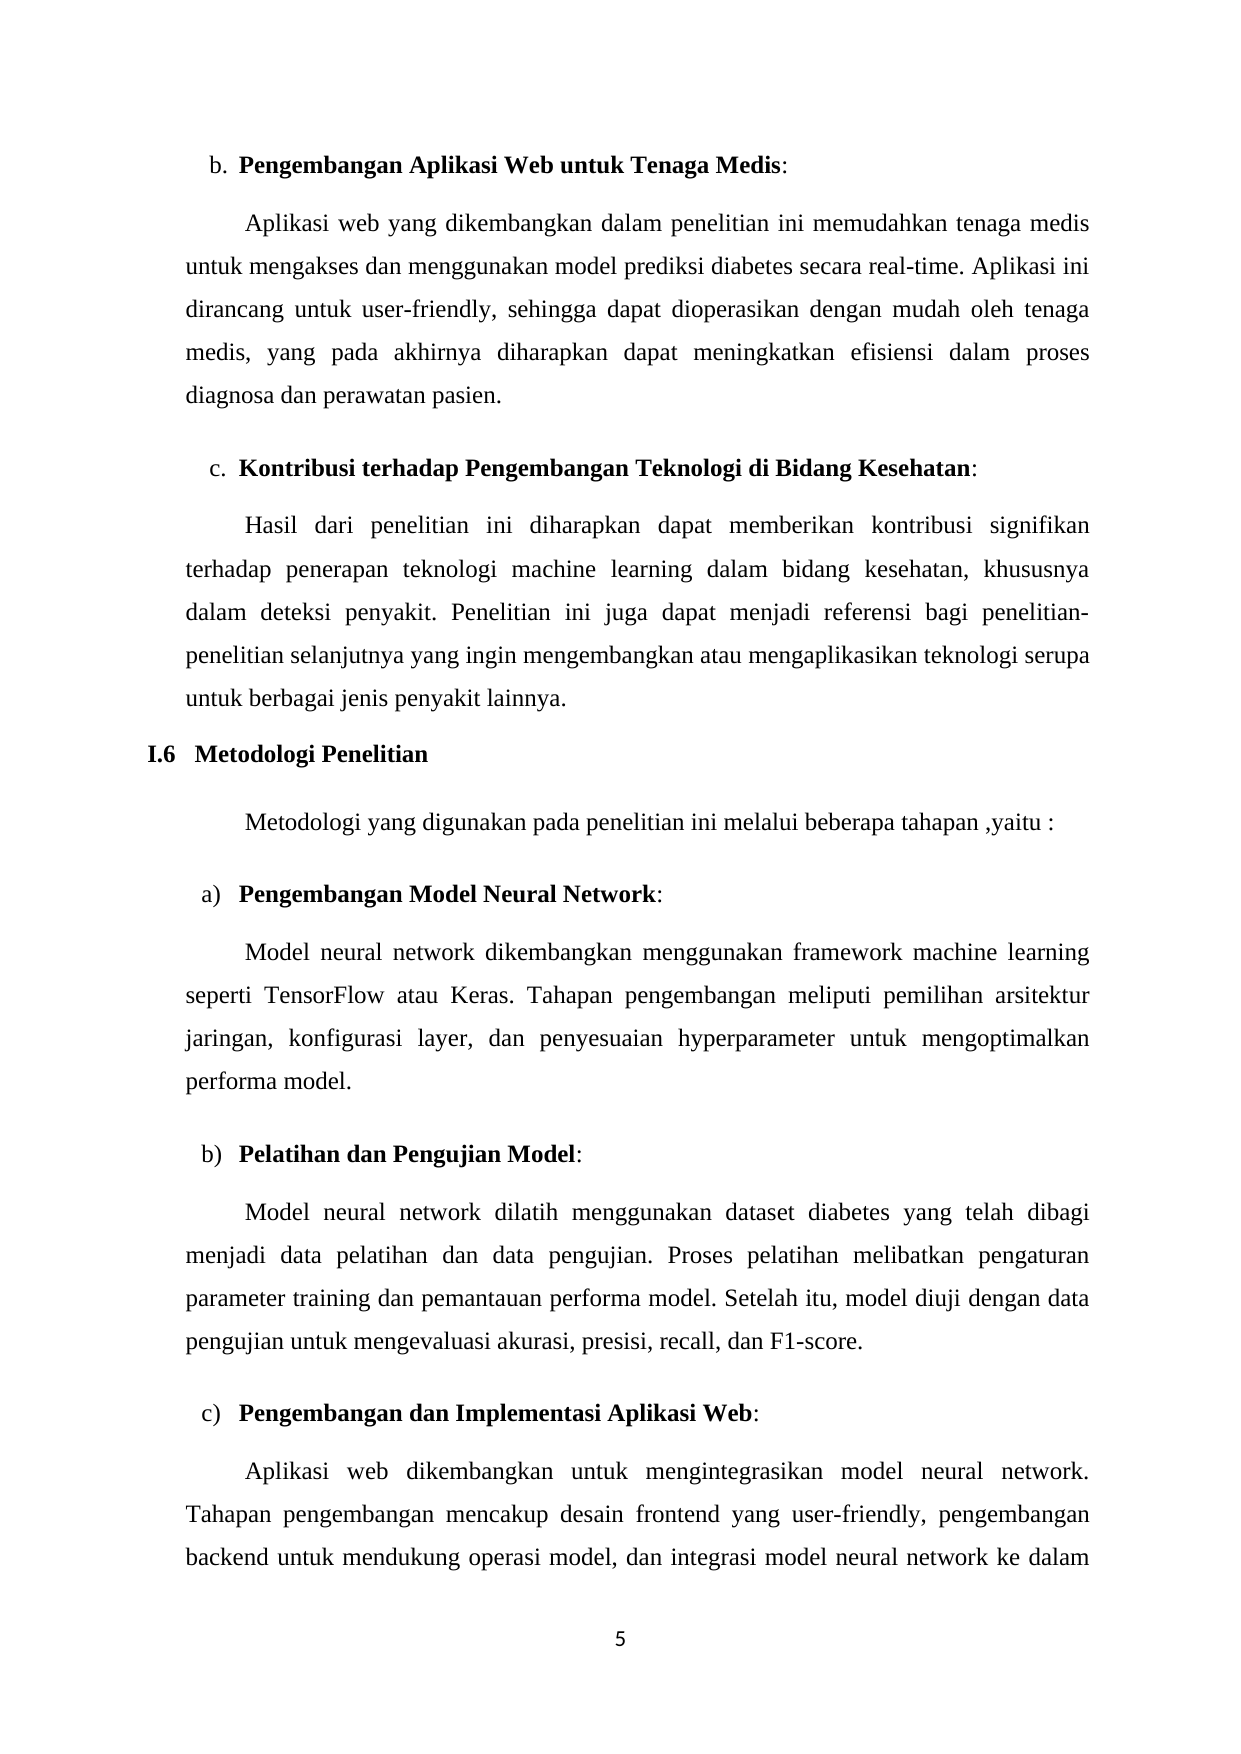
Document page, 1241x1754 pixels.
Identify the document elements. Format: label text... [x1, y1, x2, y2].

list Kontribusi terhadap Pengembangan Teknologi di Bidang Kesehatan: [209, 453, 1090, 481]
text Model neural network dilatih menggunakan dataset diabetes yang telah dibagi menjadi data pelatihan dan data pengujian. Proses pelatihan melibatkan pengaturan parameter training dan pemantauan performa model. Setelah itu, model diuji dengan data pengujian untuk mengevaluasi akurasi, presisi, recall, dan F1-score. [185, 1197, 1090, 1355]
text Metodologi yang digunakan pada penelitian ini melalui beberapa tahapan ,yaitu : [185, 807, 1090, 836]
list Pelatihan dan Pengujian Model: [201, 1139, 1090, 1167]
text Model neural network dikembangkan menggunakan framework machine learning seperti TensorFlow atau Keras. Tahapan pengembangan meliputi pemilihan arsitektur jaringan, konfigurasi layer, dan penyesuaian hyperparameter untuk mengoptimalkan performa model. [185, 937, 1090, 1095]
text Aplikasi web yang dikembangkan dalam penelitian ini memudahkan tenaga medis untuk mengakses dan menggunakan model prediksi diabetes secara real-time. Aplikasi ini dirancang untuk user-friendly, sehingga dapat dioperasikan dengan mudah oleh tenaga medis, yang pada akhirnya diharapkan dapat meningkatkan efisiensi dalam proses diagnosa dan perawatan pasien. [185, 208, 1090, 409]
list Pengembangan Model Neural Network: [201, 879, 1090, 908]
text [185, 1456, 1090, 1571]
subtitle Metodologi Penelitian [147, 739, 1090, 767]
list Pengembangan dan Implementasi Aplikasi Web: [201, 1398, 1090, 1427]
list Pengembangan Aplikasi Web untuk Tenaga Medis: [209, 150, 1090, 179]
text Hasil dari penelitian ini diharapkan dapat memberikan kontribusi signifikan terhadap penerapan teknologi machine learning dalam bidang kesehatan, khususnya dalam deteksi penyakit. Penelitian ini juga dapat menjadi referensi bagi penelitian-penelitian selanjutnya yang ingin mengembangkan atau mengaplikasikan teknologi serupa untuk berbagai jenis penyakit lainnya. [185, 511, 1090, 712]
